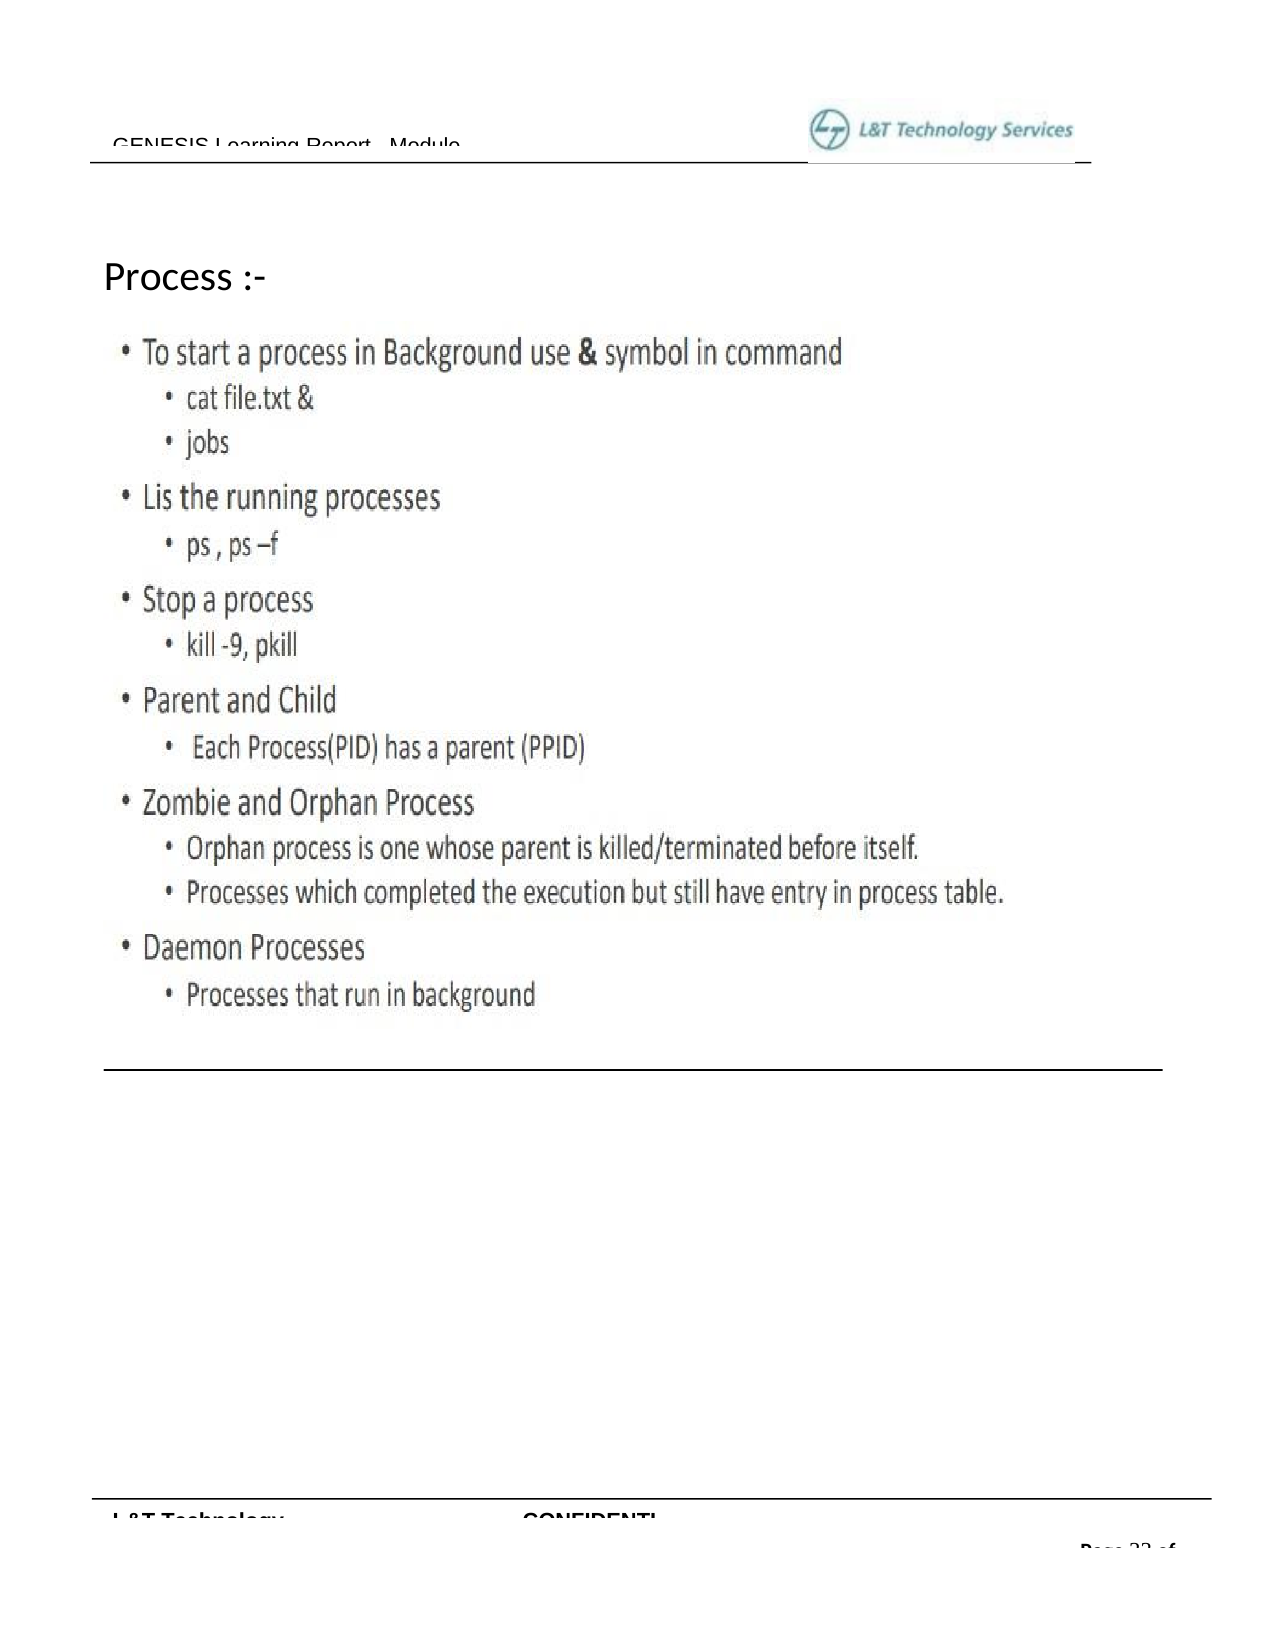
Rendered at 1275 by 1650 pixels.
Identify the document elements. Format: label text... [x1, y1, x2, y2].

picture [103, 321, 1163, 1071]
subtitle Process :- [103, 250, 1219, 301]
picture [808, 98, 1075, 163]
